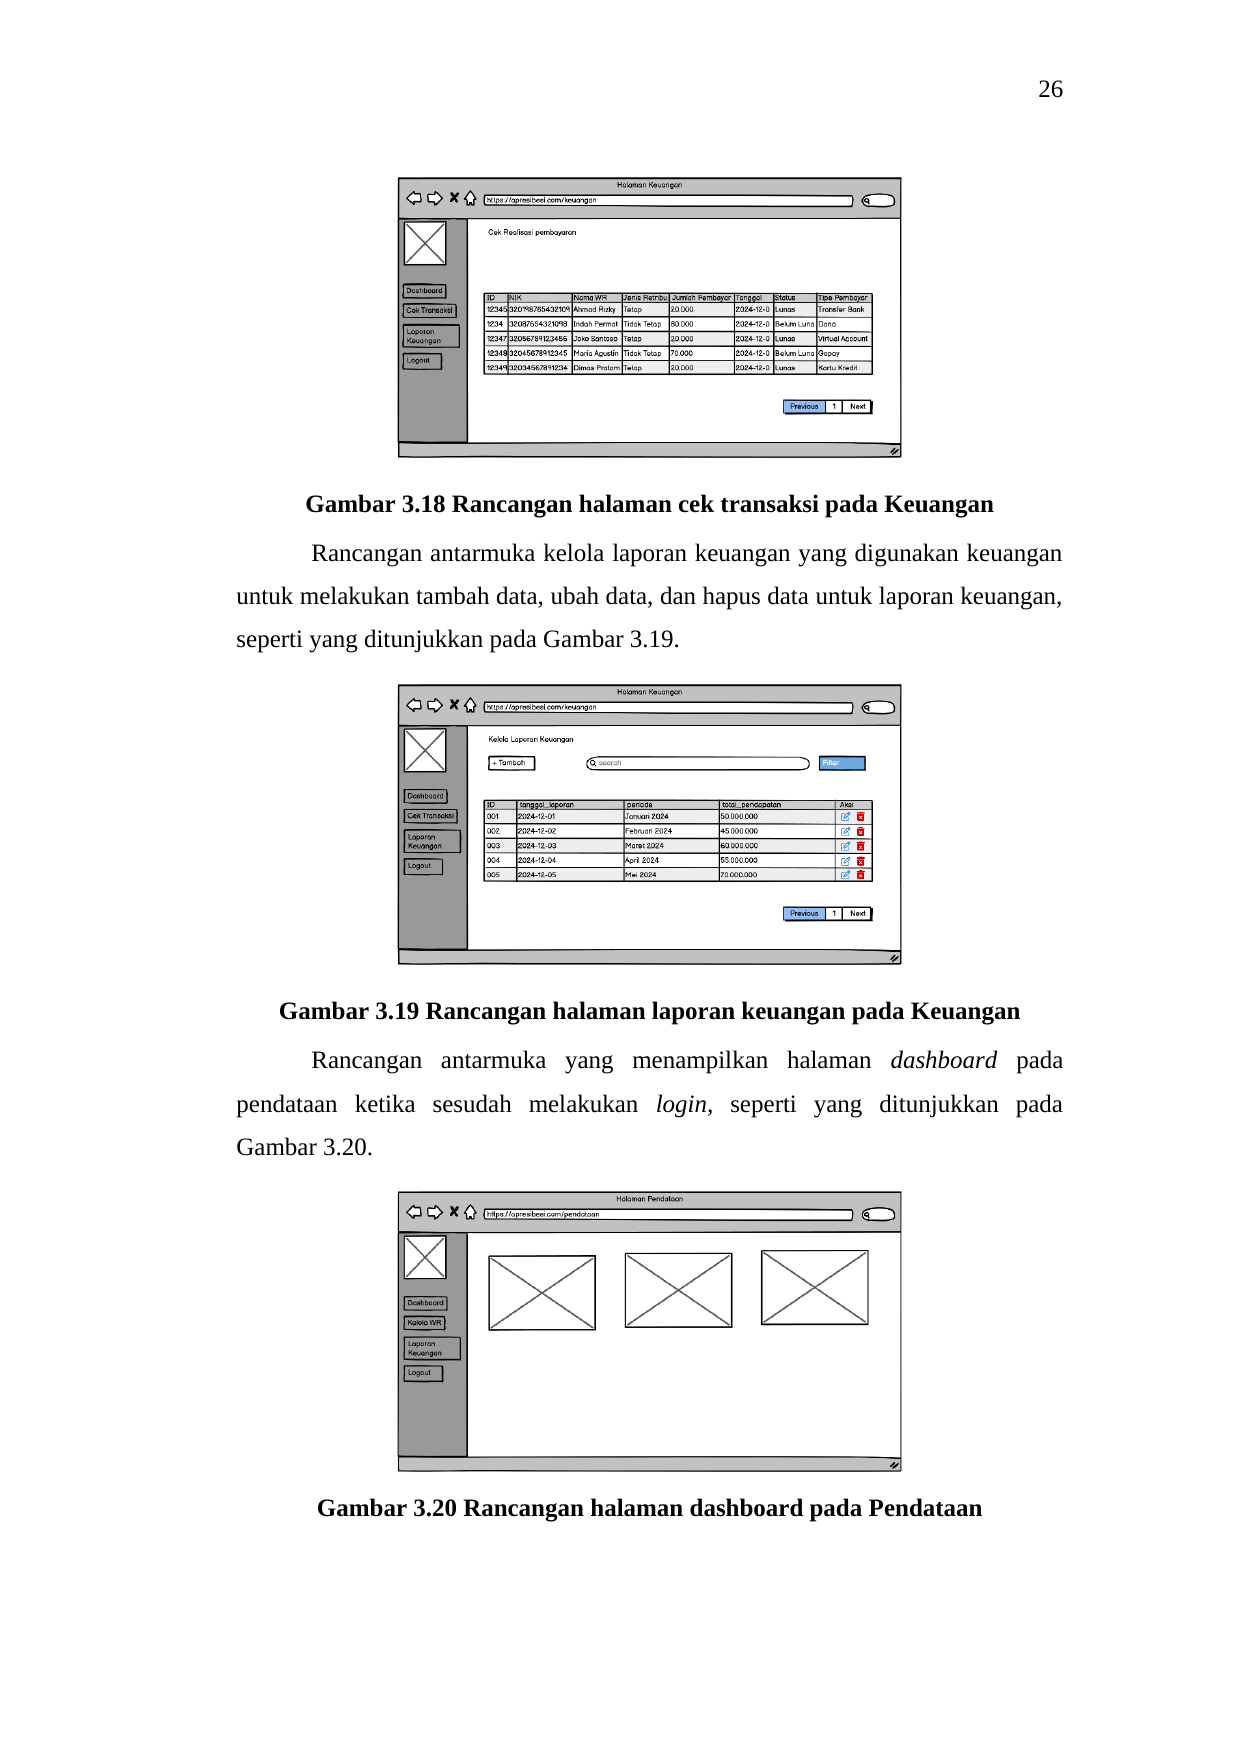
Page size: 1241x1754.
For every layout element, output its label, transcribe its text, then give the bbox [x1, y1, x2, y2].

text Rancangan antarmuka yang menampilkan halaman dashboard pada pendataan ketika sesudah melakukan login, seperti yang ditunjukkan pada Gambar 3.20. [236, 1046, 1063, 1161]
text Gambar 3.20 Rancangan halaman dashboard pada Pendataan [236, 1493, 1063, 1522]
picture [397, 684, 902, 965]
text Gambar 3.18 Rancangan halaman cek transaksi pada Keuangan [236, 489, 1063, 517]
picture [397, 1191, 902, 1472]
text Rancangan antarmuka kelola laporan keuangan yang digunakan keuangan untuk melakukan tambah data, ubah data, dan hapus data untuk laporan keuangan, seperti yang ditunjukkan pada Gambar 3.19. [236, 538, 1063, 653]
picture [397, 177, 902, 458]
text Gambar 3.19 Rancangan halaman laporan keuangan pada Keuangan [236, 996, 1063, 1025]
